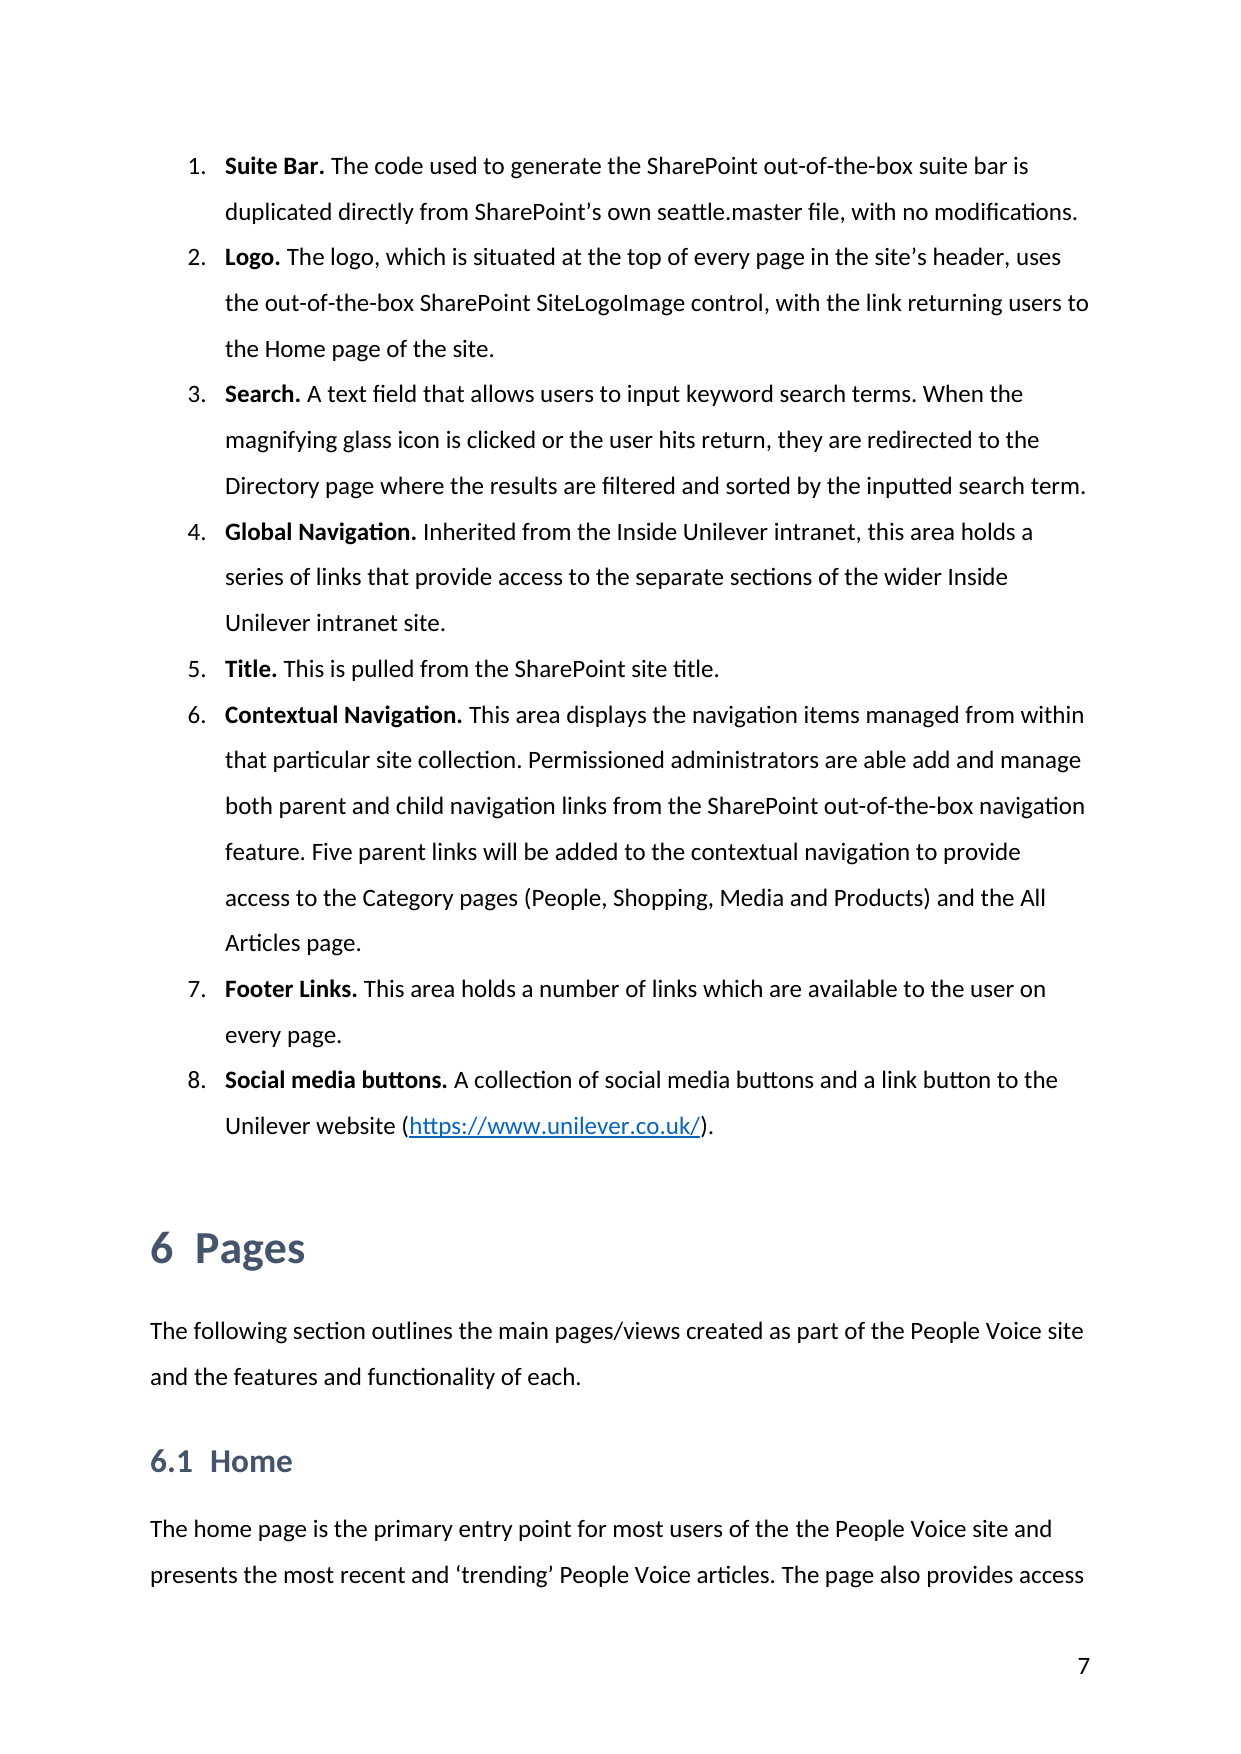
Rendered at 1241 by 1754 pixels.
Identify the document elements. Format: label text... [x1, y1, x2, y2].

list Logo. The logo, which is situated at the top of every page in the site’s header, uses the out-of-the-box SharePoint SiteLogoImage control, with the link returning users to the Home page of the site. [187, 241, 1090, 363]
list Footer Links. This area holds a number of links which are available to the user on every page. [187, 973, 1090, 1049]
list Suite Bar. The code used to generate the SharePoint out-of-the-box suite bar is duplicated directly from SharePoint’s own seattle.master file, with no modifications. [187, 150, 1090, 226]
list Contextual Navigation. This area displays the navigation items managed from within that particular site collection. Permissioned administrators are able add and manage both parent and child navigation links from the SharePoint out-of-the-box navigation feature. Five parent links will be added to the contextual navigation to provide access to the Category pages (People, Shopping, Media and Products) and the All Articles page. [187, 699, 1090, 958]
list Social media buttons. A collection of social media buttons and a link button to the Unilever website (https://www.unilever.co.uk/). [187, 1064, 1090, 1141]
subtitle Pages [150, 1218, 1090, 1274]
list Search. A text field that allows users to input keyword search terms. When the magnifying glass icon is clicked or the user hits return, they are redirected to the Directory page where the results are filtered and sorted by the inputted search term. [187, 379, 1090, 501]
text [150, 1513, 1090, 1589]
list Title. This is pulled from the SharePoint site title. [187, 653, 1090, 683]
text The following section outlines the main pages/views created as part of the People Voice site and the features and functionality of each. [150, 1315, 1090, 1391]
list Global Navigation. Inherited from the Inside Unilever intranet, this area holds a series of links that provide access to the separate sections of the wider Inside Unilever intranet site. [187, 516, 1090, 638]
subtitle Home [150, 1440, 1090, 1480]
